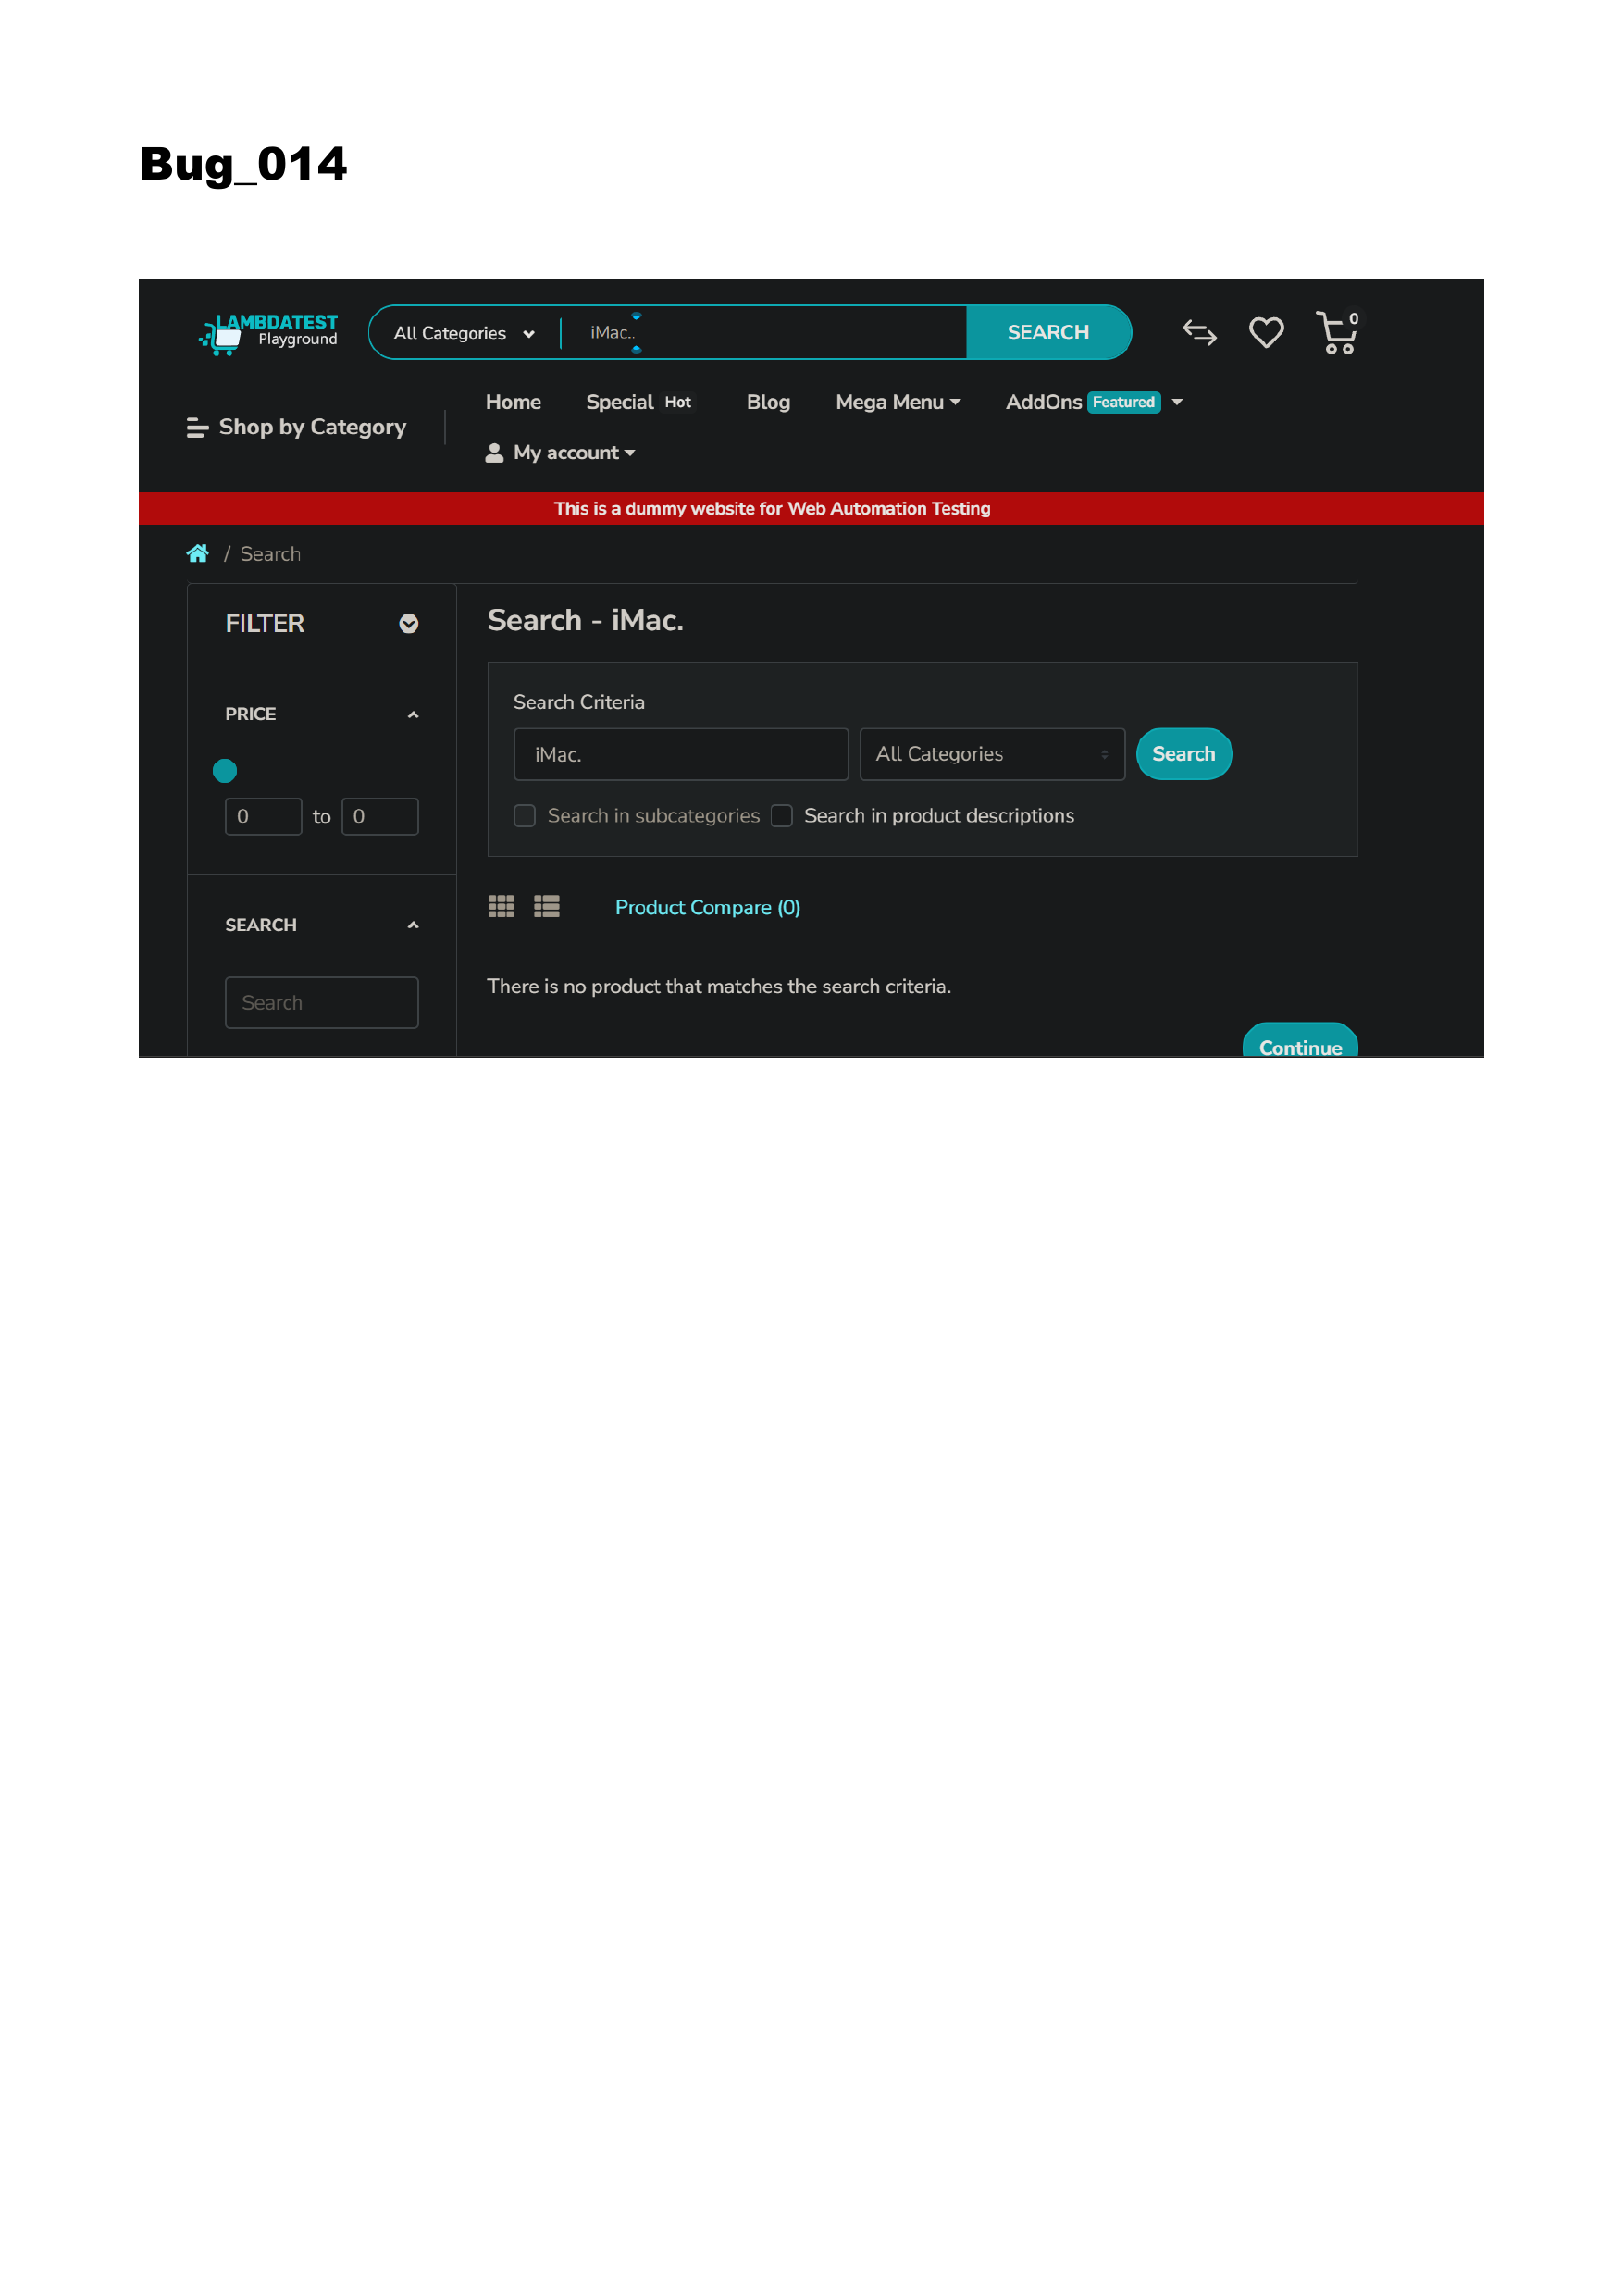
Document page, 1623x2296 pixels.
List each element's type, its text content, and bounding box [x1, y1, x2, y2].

picture [139, 279, 1484, 1058]
text Bug_014 [139, 139, 1484, 190]
